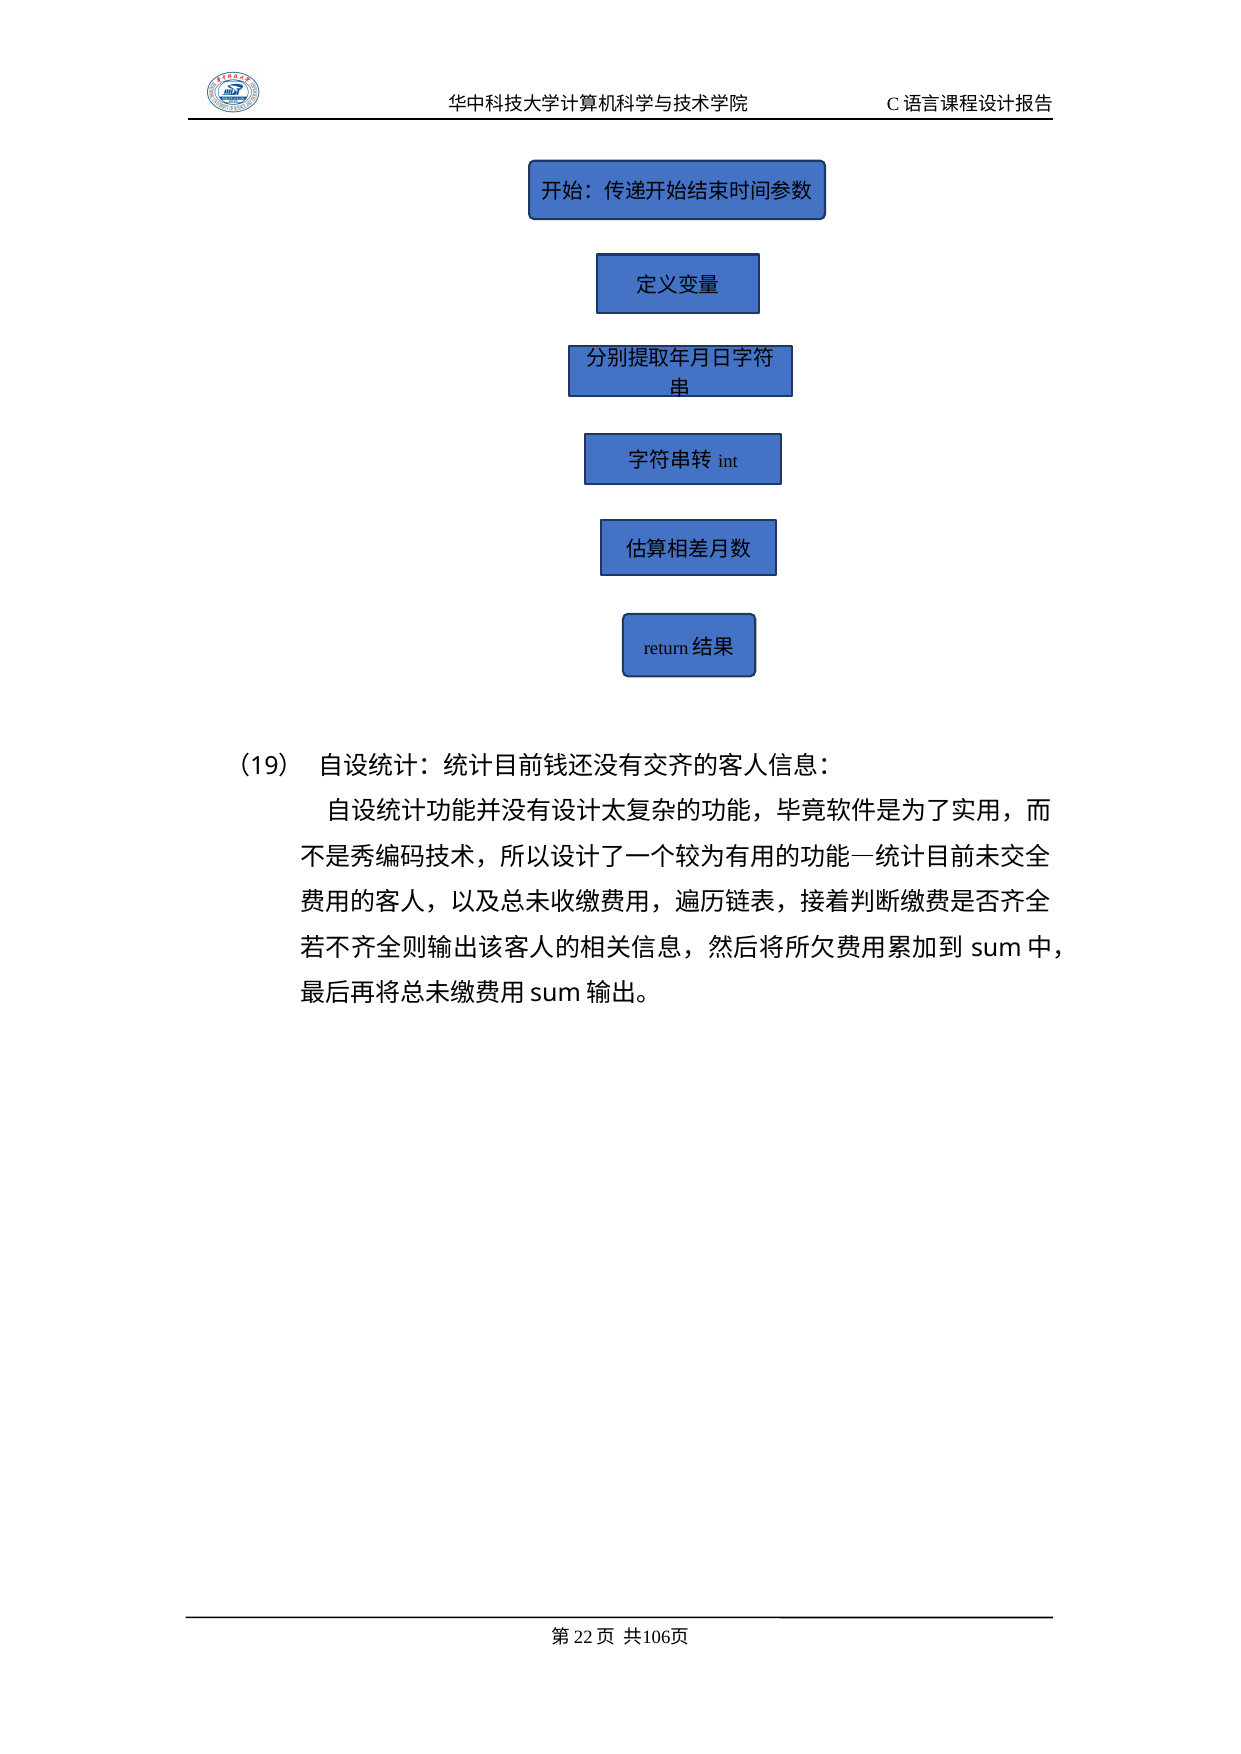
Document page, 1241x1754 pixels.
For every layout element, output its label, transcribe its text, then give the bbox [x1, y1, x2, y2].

list 自设统计功能并没有设计太复杂的功能，毕竟软件是为了实用，而不是秀编码技术，所以设计了一个较为有用的功能—统计目前未交全费用的客人，以及总未收缴费用，遍历链表，接着判断缴费是否齐全，若不齐全则输出该客人的相关信息，然后将所欠费用累加到sum中，最后再将总未缴费用sum输出。 [300, 786, 1053, 1013]
picture [200, 70, 264, 113]
list 自设统计：统计目前钱还没有交齐的客人信息： [225, 741, 1053, 786]
